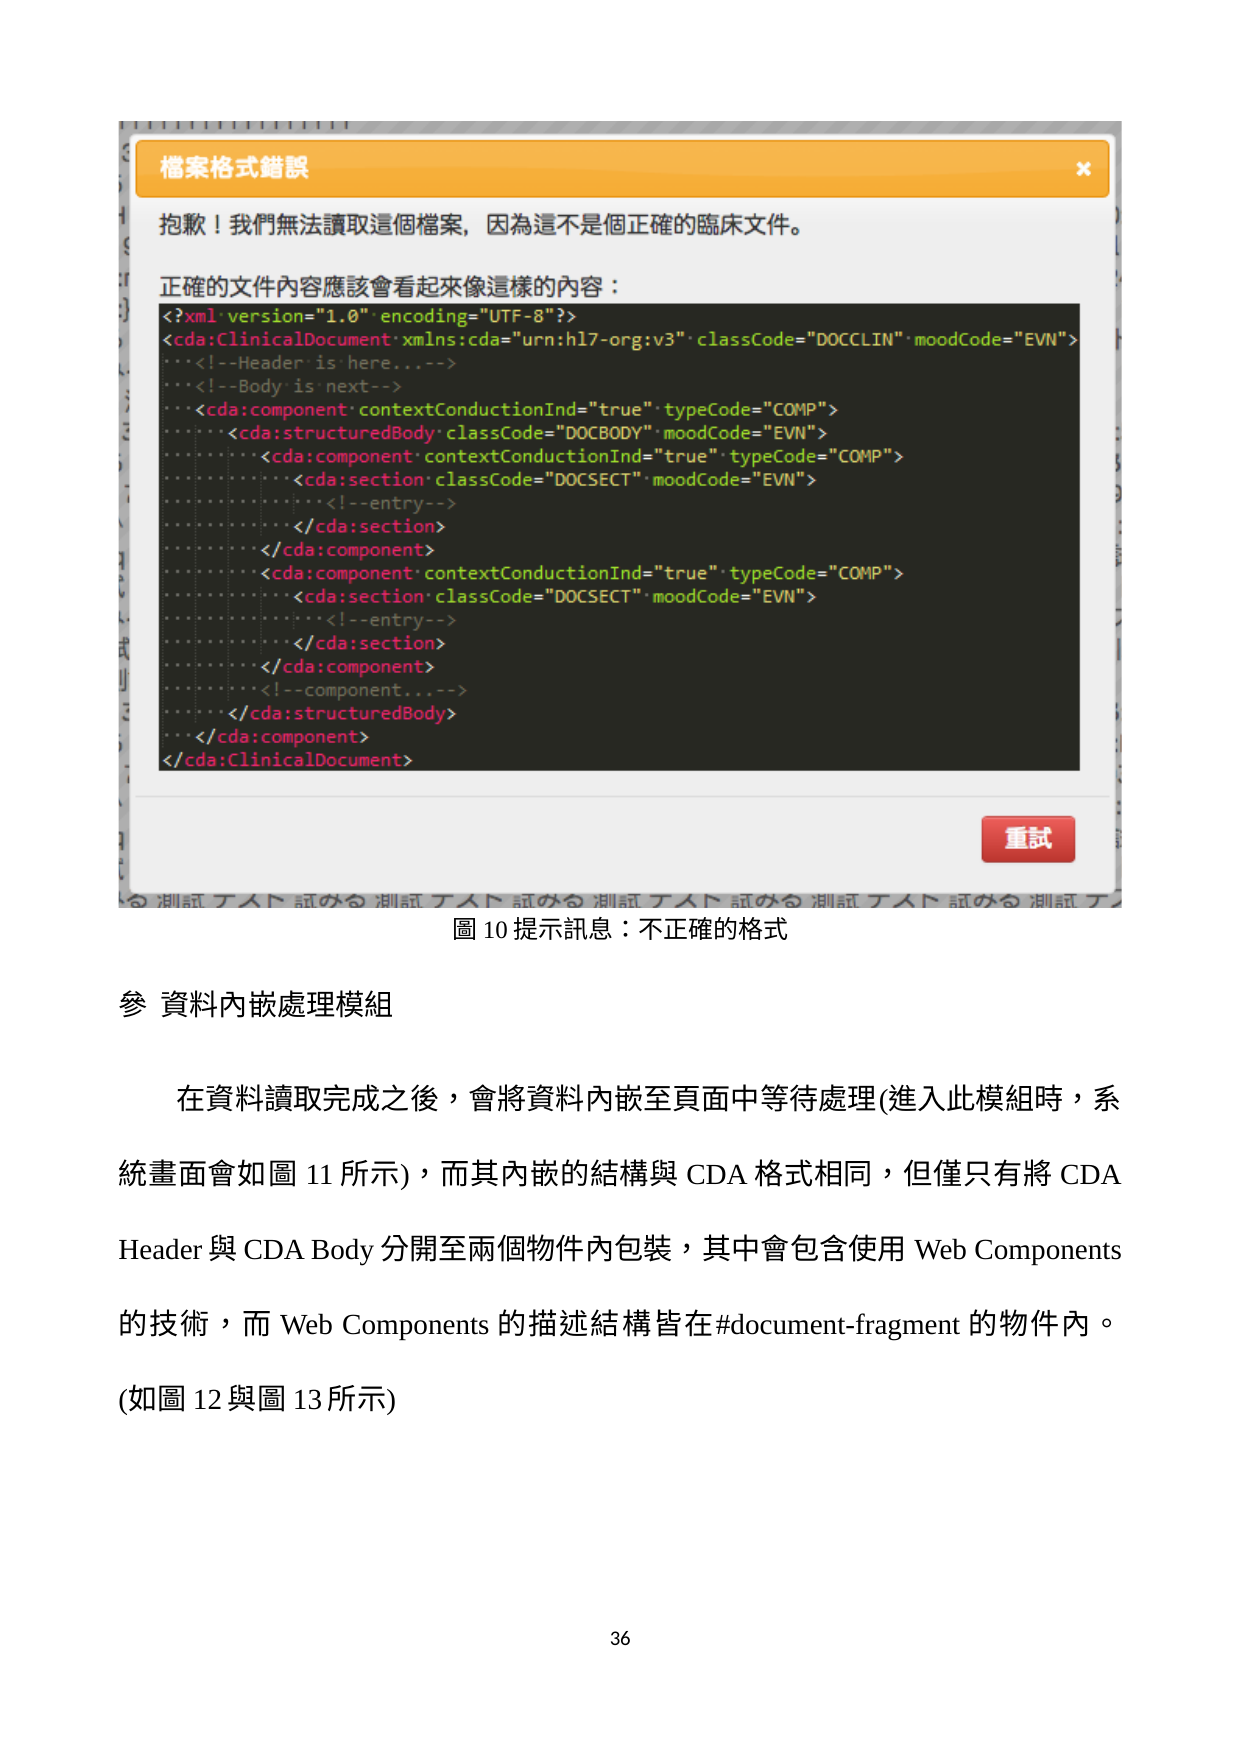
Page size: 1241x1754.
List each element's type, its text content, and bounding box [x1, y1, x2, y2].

text 在資料讀取完成之後，會將資料內嵌至頁面中等待處理(進入此模組時，系統畫面會如圖 11所示)，而其內嵌的結構與CDA格式相同，但僅只有將CDA Header與CDA Body分開至兩個物件內包裝，其中會包含使用Web Components的技術，而Web Components的描述結構皆在#document-fragment的物件內。(如圖 12與圖 13所示) [118, 1059, 1122, 1434]
subtitle 資料內嵌處理模組 [118, 965, 1122, 1040]
text 圖 10 提示訊息：不正確的格式 [1, 909, 1239, 947]
picture [118, 121, 1122, 908]
